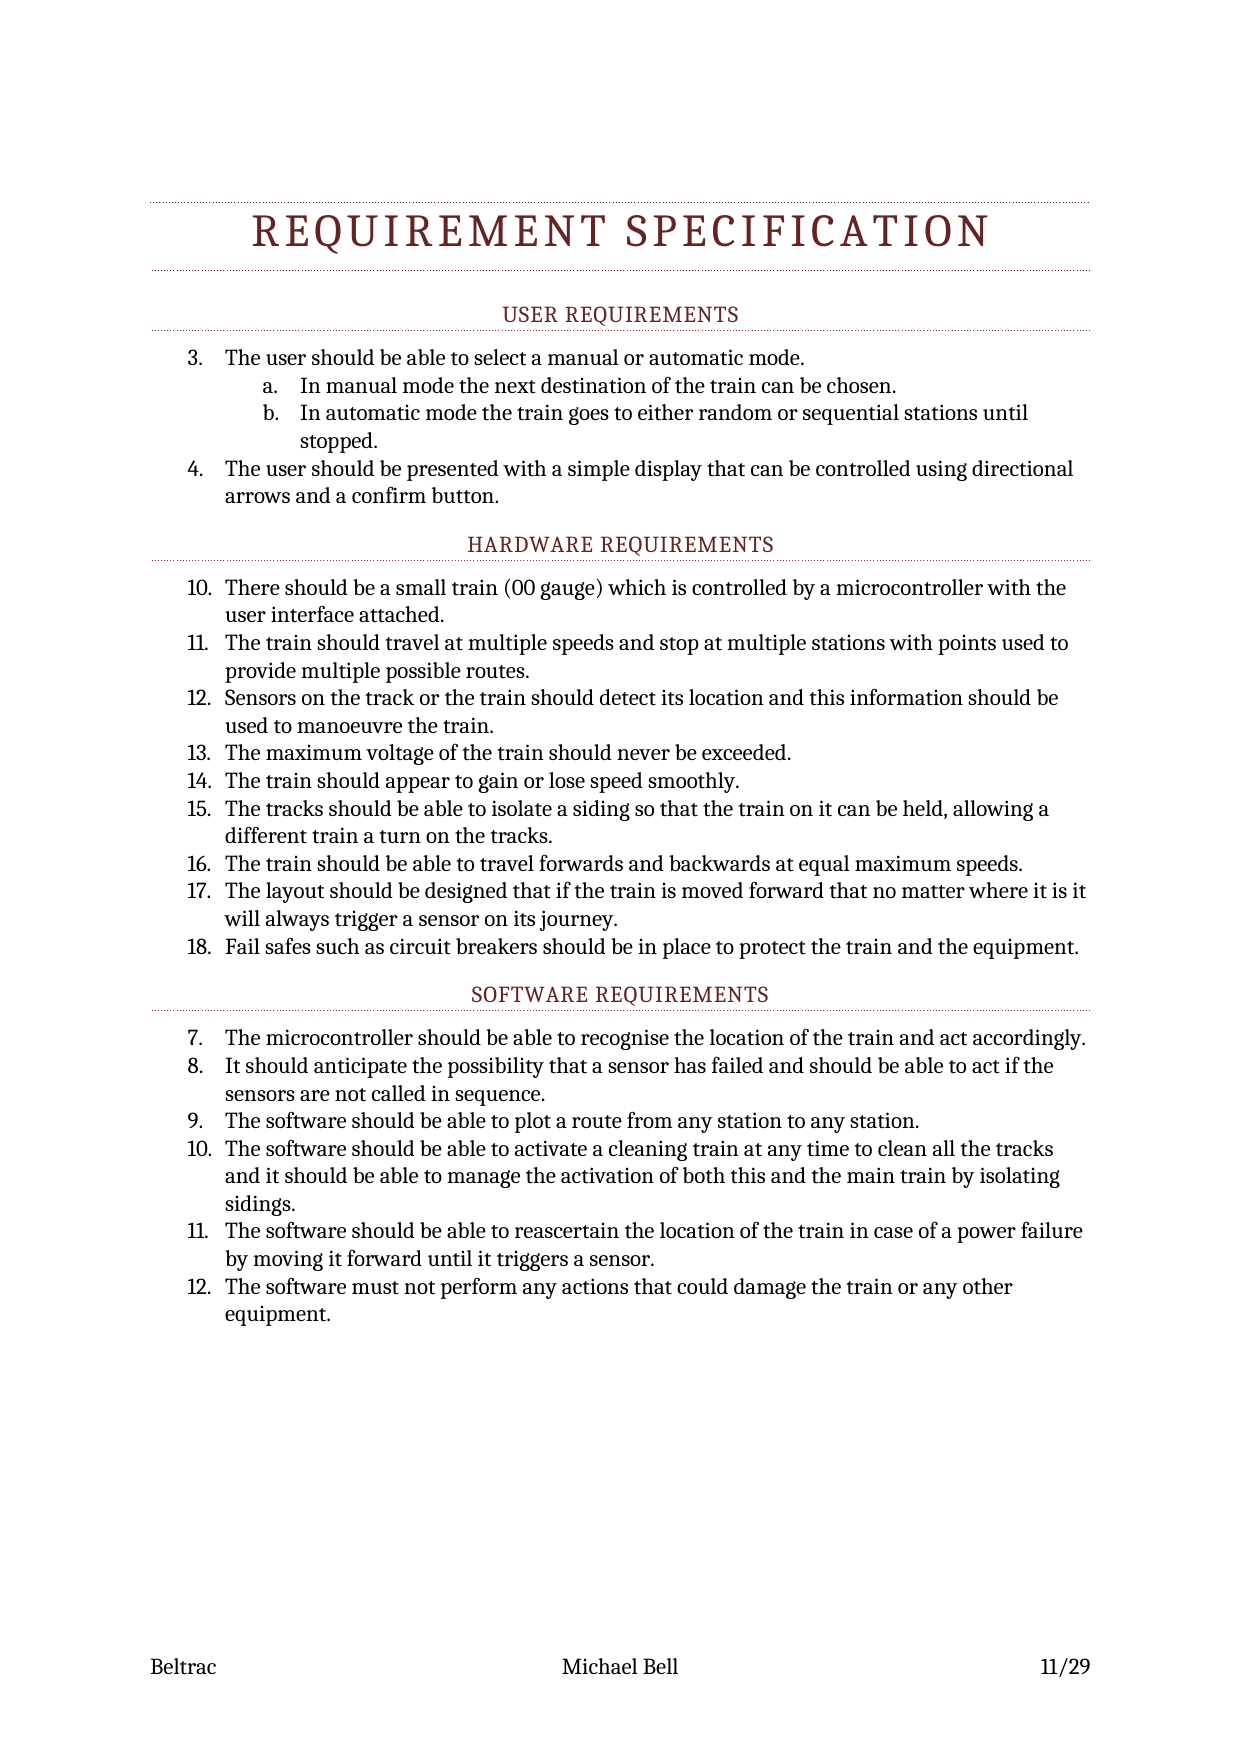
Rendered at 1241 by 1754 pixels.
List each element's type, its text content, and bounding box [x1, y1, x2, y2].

list The train should be able to travel forwards and backwards at equal maximum speeds. [187, 851, 1090, 877]
list The user should be able to select a manual or automatic mode. [187, 345, 1090, 371]
list In automatic mode the train goes to either random or sequential stations until stopped. [262, 400, 1090, 454]
list There should be a small train (00 gauge) which is controlled by a microcontroller with the user interface attached. [187, 574, 1090, 628]
list Sensors on the track or the train should detect its location and this information should be used to manoeuvre the train. [187, 685, 1090, 739]
list In manual mode the next destination of the train can be chosen. [262, 372, 1090, 399]
list The software should be able to plot a route from any station to any station. [187, 1108, 1090, 1134]
list The user should be presented with a simple display that can be controlled using directional arrows and a confirm button. [187, 455, 1090, 509]
list It should anticipate the possibility that a sensor has failed and should be able to act if the sensors are not called in sequence. [187, 1053, 1090, 1107]
list The layout should be designed that if the train is moved forward that no matter where it is it will always trigger a sensor on its journey. [187, 878, 1090, 932]
list The software should be able to activate a cleaning train at any time to clean all the tracks and it should be able to manage the activation of both this and the main train by isolating sidings. [187, 1136, 1090, 1217]
title Requirement specification [150, 202, 1090, 270]
list The microcontroller should be able to recognise the location of the train and act accordingly. [187, 1025, 1090, 1051]
list The software must not perform any actions that could damage the train or any other equipment. [187, 1273, 1090, 1327]
list The software should be able to reascertain the location of the train in case of a power failure by moving it forward until it triggers a sensor. [187, 1218, 1090, 1272]
subtitle user requirements [150, 302, 1090, 331]
list The maximum voltage of the train should never be exceeded. [187, 740, 1090, 767]
list The train should travel at multiple speeds and stop at multiple stations with points used to provide multiple possible routes. [187, 630, 1090, 684]
list The train should appear to gain or lose speed smoothly. [187, 768, 1090, 794]
subtitle hardware requirements [150, 531, 1090, 561]
subtitle software requirements [150, 982, 1090, 1011]
list The tracks should be able to isolate a siding so that the train on it can be held, allowing a different train a turn on the tracks. [187, 795, 1090, 849]
list Fail safes such as circuit breakers should be in place to protect the train and the equipment. [187, 933, 1090, 960]
